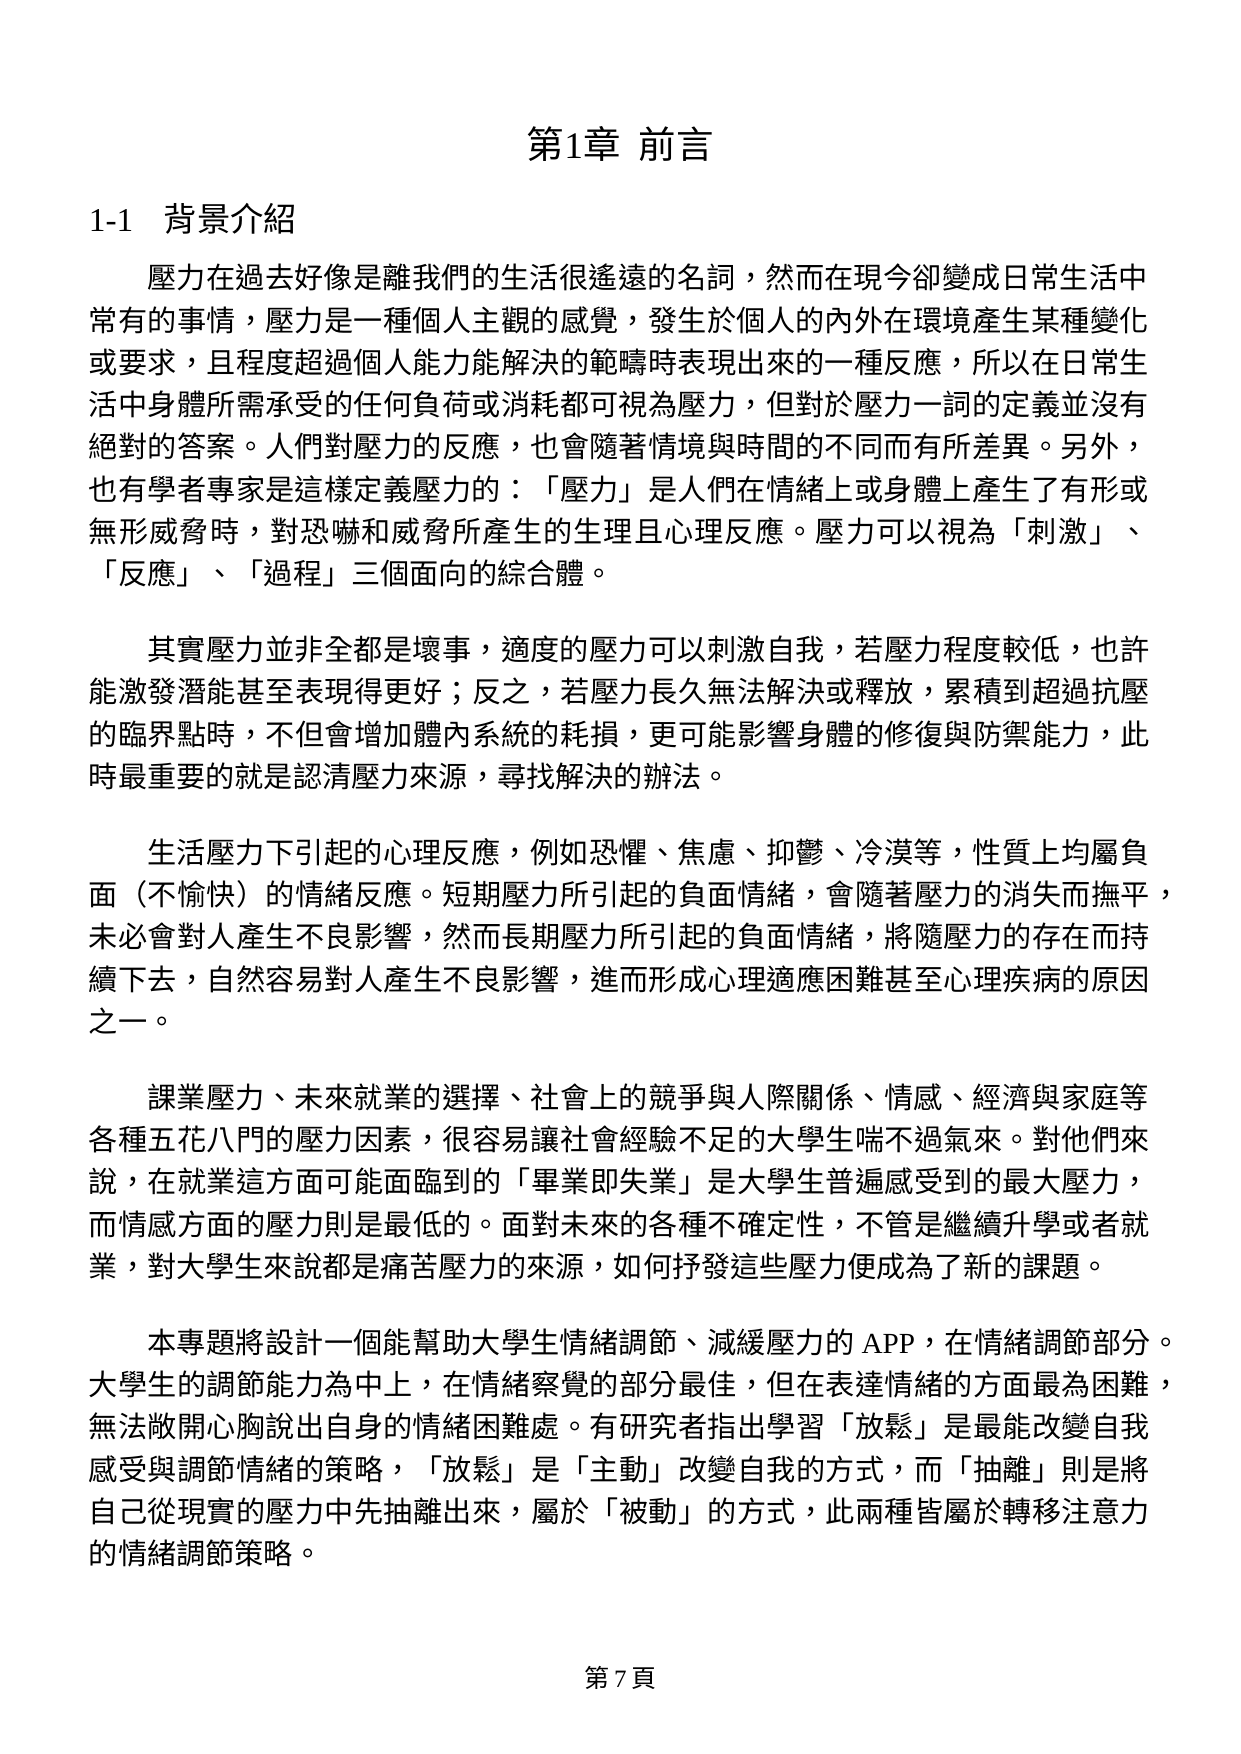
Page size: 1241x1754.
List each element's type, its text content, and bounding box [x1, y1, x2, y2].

text 壓力在過去好像是離我們的生活很遙遠的名詞，然而在現今卻變成日常生活中常有的事情，壓力是一種個人主觀的感覺，發生於個人的內外在環境產生某種變化或要求，且程度超過個人能力能解決的範疇時表現出來的一種反應，所以在日常生活中身體所需承受的任何負荷或消耗都可視為壓力，但對於壓力一詞的定義並沒有絕對的答案。人們對壓力的反應，也會隨著情境與時間的不同而有所差異。另外，也有學者專家是這樣定義壓力的：「壓力」是人們在情緒上或身體上產生了有形或無形威脅時，對恐嚇和威脅所產生的生理且心理反應。壓力可以視為「刺激」、「反應」、「過程」三個面向的綜合體。 [89, 255, 1152, 593]
list 前言 [89, 105, 1152, 180]
text 生活壓力下引起的心理反應，例如恐懼、焦慮、抑鬱、冷漠等，性質上均屬負面（不愉快）的情緒反應。短期壓力所引起的負面情緒，會隨著壓力的消失而撫平，未必會對人產生不良影響，然而長期壓力所引起的負面情緒，將隨壓力的存在而持續下去，自然容易對人產生不良影響，進而形成心理適應困難甚至心理疾病的原因之一。 [89, 829, 1152, 1041]
list 背景介紹 [89, 180, 1152, 255]
text 課業壓力、未來就業的選擇、社會上的競爭與人際關係、情感、經濟與家庭等各種五花八門的壓力因素，很容易讓社會經驗不足的大學生喘不過氣來。對他們來說，在就業這方面可能面臨到的「畢業即失業」是大學生普遍感受到的最大壓力，而情感方面的壓力則是最低的。面對未來的各種不確定性，不管是繼續升學或者就業，對大學生來說都是痛苦壓力的來源，如何抒發這些壓力便成為了新的課題。 [89, 1074, 1152, 1286]
text 本專題將設計一個能幫助大學生情緒調節、減緩壓力的APP，在情緒調節部分。大學生的調節能力為中上，在情緒察覺的部分最佳，但在表達情緒的方面最為困難，無法敞開心胸說出自身的情緒困難處。有研究者指出學習「放鬆」是最能改變自我感受與調節情緒的策略，「放鬆」是「主動」改變自我的方式，而「抽離」則是將自己從現實的壓力中先抽離出來，屬於「被動」的方式，此兩種皆屬於轉移注意力的情緒調節策略。 [89, 1319, 1152, 1573]
text 其實壓力並非全都是壞事，適度的壓力可以刺激自我，若壓力程度較低，也許能激發潛能甚至表現得更好；反之，若壓力長久無法解決或釋放，累積到超過抗壓的臨界點時，不但會增加體內系統的耗損，更可能影響身體的修復與防禦能力，此時最重要的就是認清壓力來源，尋找解決的辦法。 [89, 627, 1152, 796]
